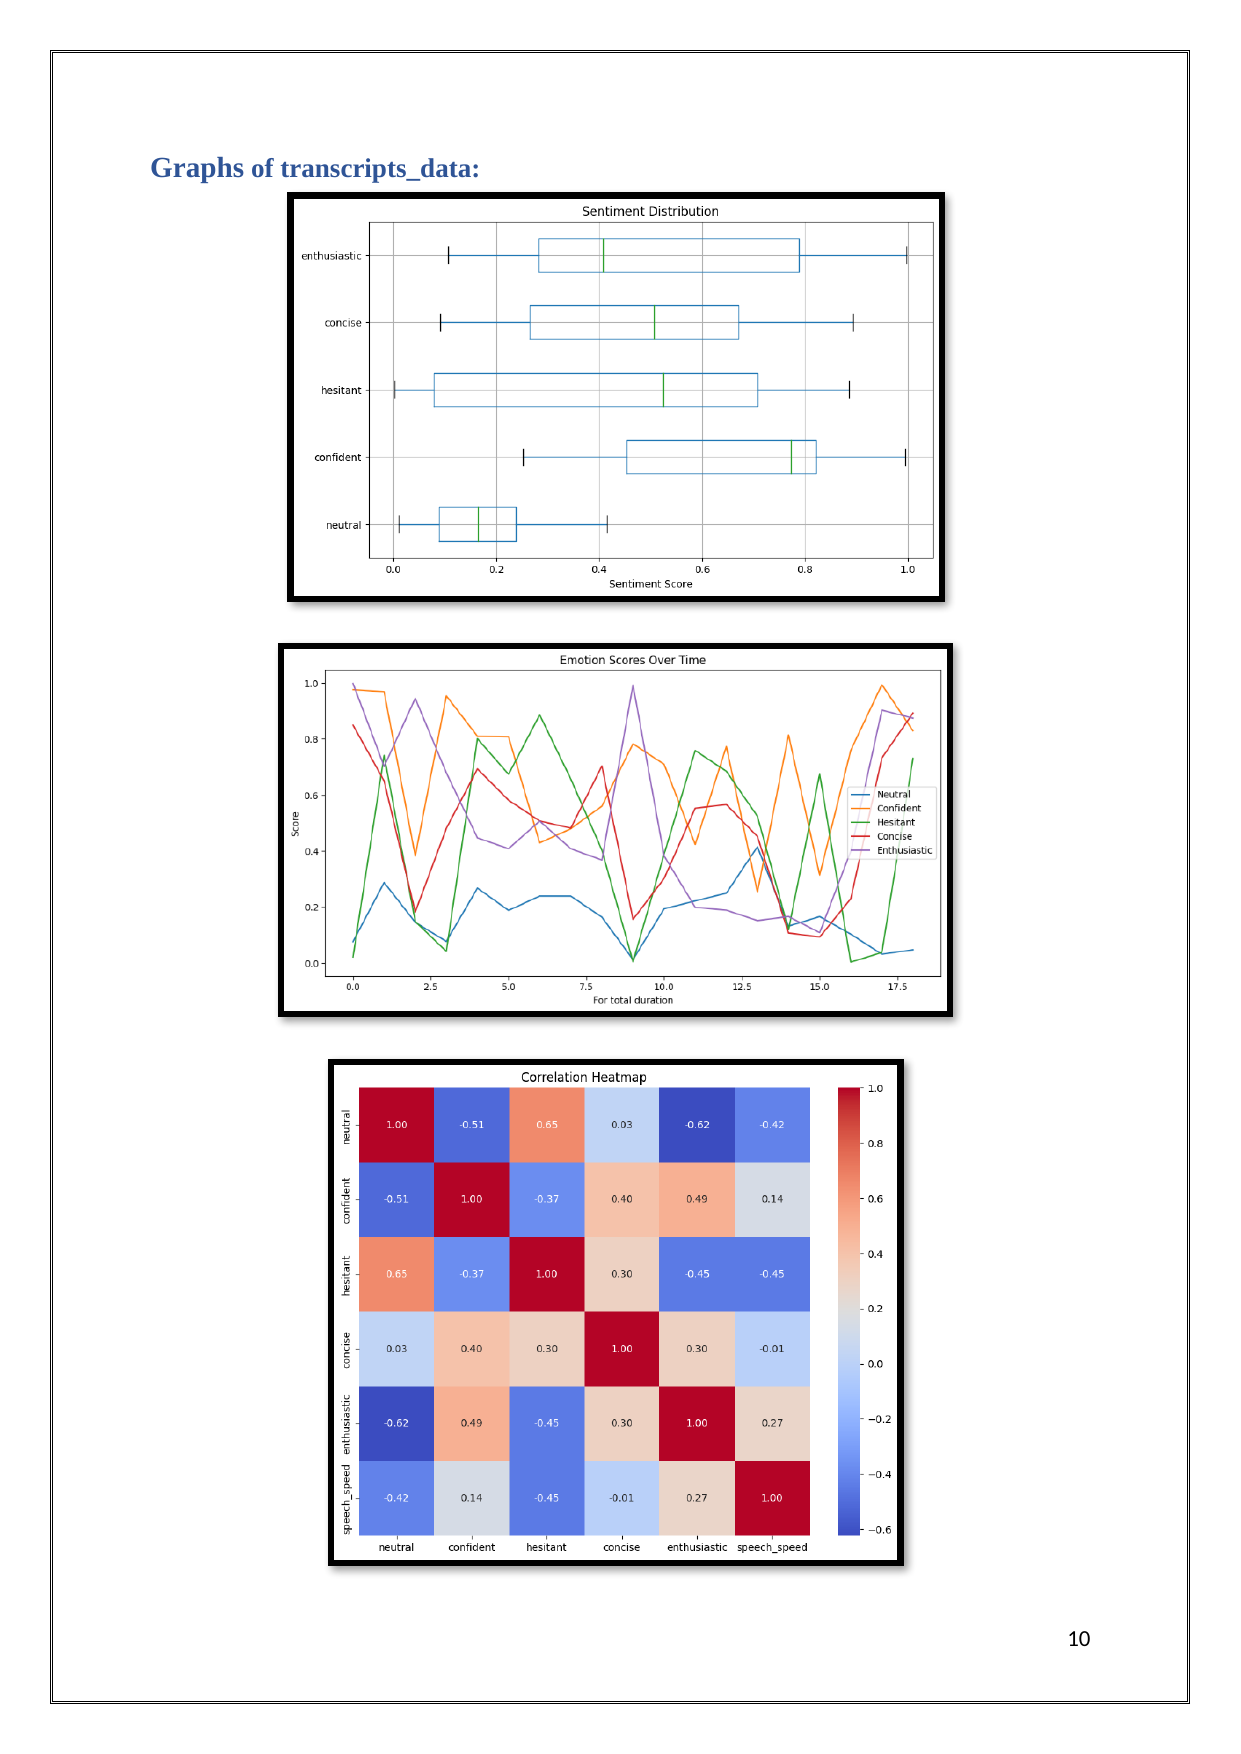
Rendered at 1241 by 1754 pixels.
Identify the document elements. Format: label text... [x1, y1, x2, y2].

picture [284, 649, 947, 1011]
subtitle Graphs of transcripts_data: [150, 150, 1090, 183]
picture [334, 1065, 897, 1560]
picture [294, 199, 939, 596]
